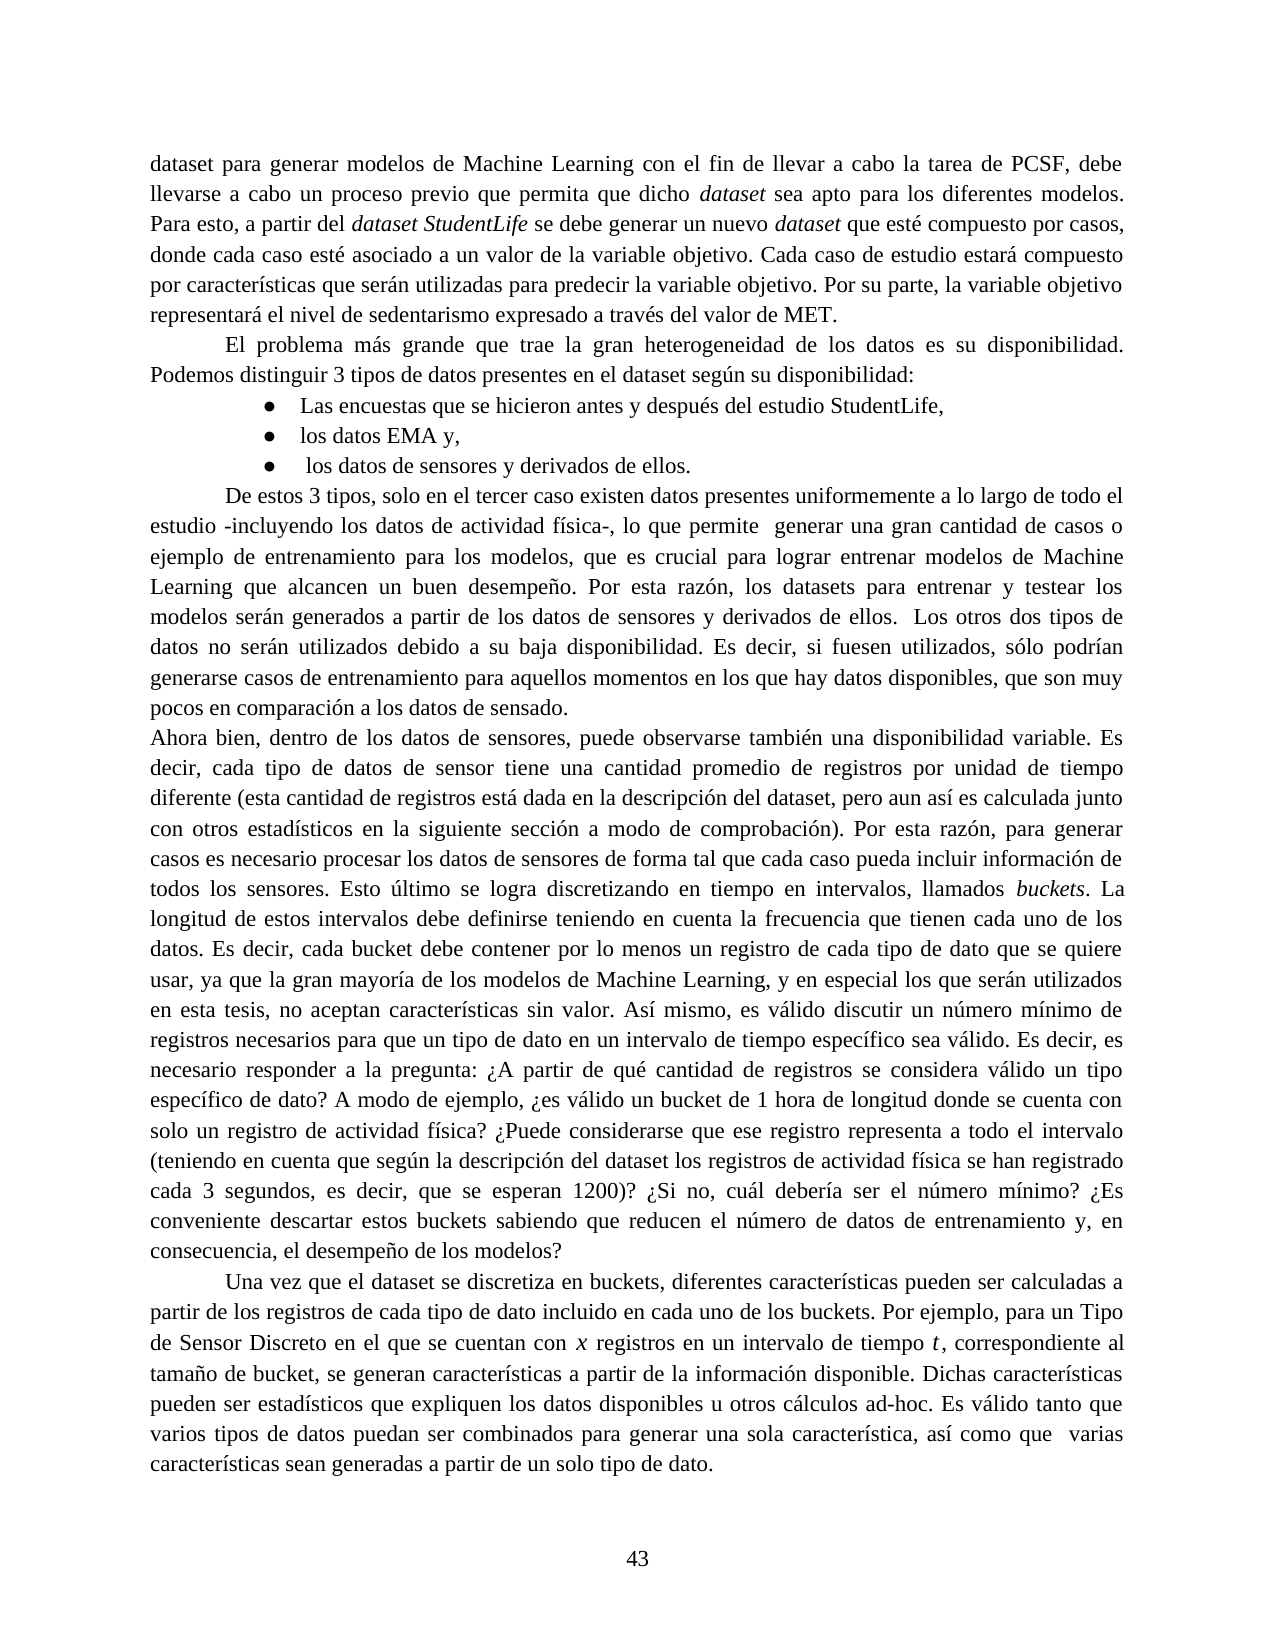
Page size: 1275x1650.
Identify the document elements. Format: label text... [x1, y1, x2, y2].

text De estos 3 tipos, solo en el tercer caso existen datos presentes uniformemente a lo largo de todo el estudio -incluyendo los datos de actividad física-, lo que permite generar una gran cantidad de casos o ejemplo de entrenamiento para los modelos, que es crucial para lograr entrenar modelos de Machine Learning que alcancen un buen desempeño. Por esta razón, los datasets para entrenar y testear los modelos serán generados a partir de los datos de sensores y derivados de ellos. Los otros dos tipos de datos no serán utilizados debido a su baja disponibilidad. Es decir, si fuesen utilizados, sólo podrían generarse casos de entrenamiento para aquellos momentos en los que hay datos disponibles, que son muy pocos en comparación a los datos de sensado. [150, 482, 1125, 720]
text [150, 150, 1125, 327]
text Ahora bien, dentro de los datos de sensores, puede observarse también una disponibilidad variable. Es decir, cada tipo de datos de sensor tiene una cantidad promedio de registros por unidad de tiempo diferente (esta cantidad de registros está dada en la descripción del dataset, pero aun así es calculada junto con otros estadísticos en la siguiente sección a modo de comprobación). Por esta razón, para generar casos es necesario procesar los datos de sensores de forma tal que cada caso pueda incluir información de todos los sensores. Esto último se logra discretizando en tiempo en intervalos, llamados buckets. La longitud de estos intervalos debe definirse teniendo en cuenta la frecuencia que tienen cada uno de los datos. Es decir, cada bucket debe contener por lo menos un registro de cada tipo de dato que se quiere usar, ya que la gran mayoría de los modelos de Machine Learning, y en especial los que serán utilizados en esta tesis, no aceptan características sin valor. Así mismo, es válido discutir un número mínimo de registros necesarios para que un tipo de dato en un intervalo de tiempo específico sea válido. Es decir, es necesario responder a la pregunta: ¿A partir de qué cantidad de registros se considera válido un tipo específico de dato? A modo de ejemplo, ¿es válido un bucket de 1 hora de longitud donde se cuenta con solo un registro de actividad física? ¿Puede considerarse que ese registro representa a todo el intervalo (teniendo en cuenta que según la descripción del dataset los registros de actividad física se han registrado cada 3 segundos, es decir, que se esperan 1200)? ¿Si no, cuál debería ser el número mínimo? ¿Es conveniente descartar estos buckets sabiendo que reducen el número de datos de entrenamiento y, en consecuencia, el desempeño de los modelos? [150, 724, 1125, 1264]
text Una vez que el dataset se discretiza en buckets, diferentes características pueden ser calculadas a partir de los registros de cada tipo de dato incluido en cada uno de los buckets. Por ejemplo, para un Tipo de Sensor Discreto en el que se cuentan con registros en un intervalo de tiempo , correspondiente al tamaño de bucket, se generan características a partir de la información disponible. Dichas características pueden ser estadísticos que expliquen los datos disponibles u otros cálculos ad-hoc. Es válido tanto que varios tipos de datos puedan ser combinados para generar una sola característica, así como que varias características sean generadas a partir de un solo tipo de dato. [150, 1268, 1125, 1477]
list los datos de sensores y derivados de ellos. [262, 452, 1125, 478]
list los datos EMA y, [262, 422, 1125, 448]
text El problema más grande que trae la gran heterogeneidad de los datos es su disponibilidad. Podemos distinguir 3 tipos de datos presentes en el dataset según su disponibilidad: [150, 331, 1125, 388]
list Las encuestas que se hicieron antes y después del estudio StudentLife, [262, 392, 1125, 418]
